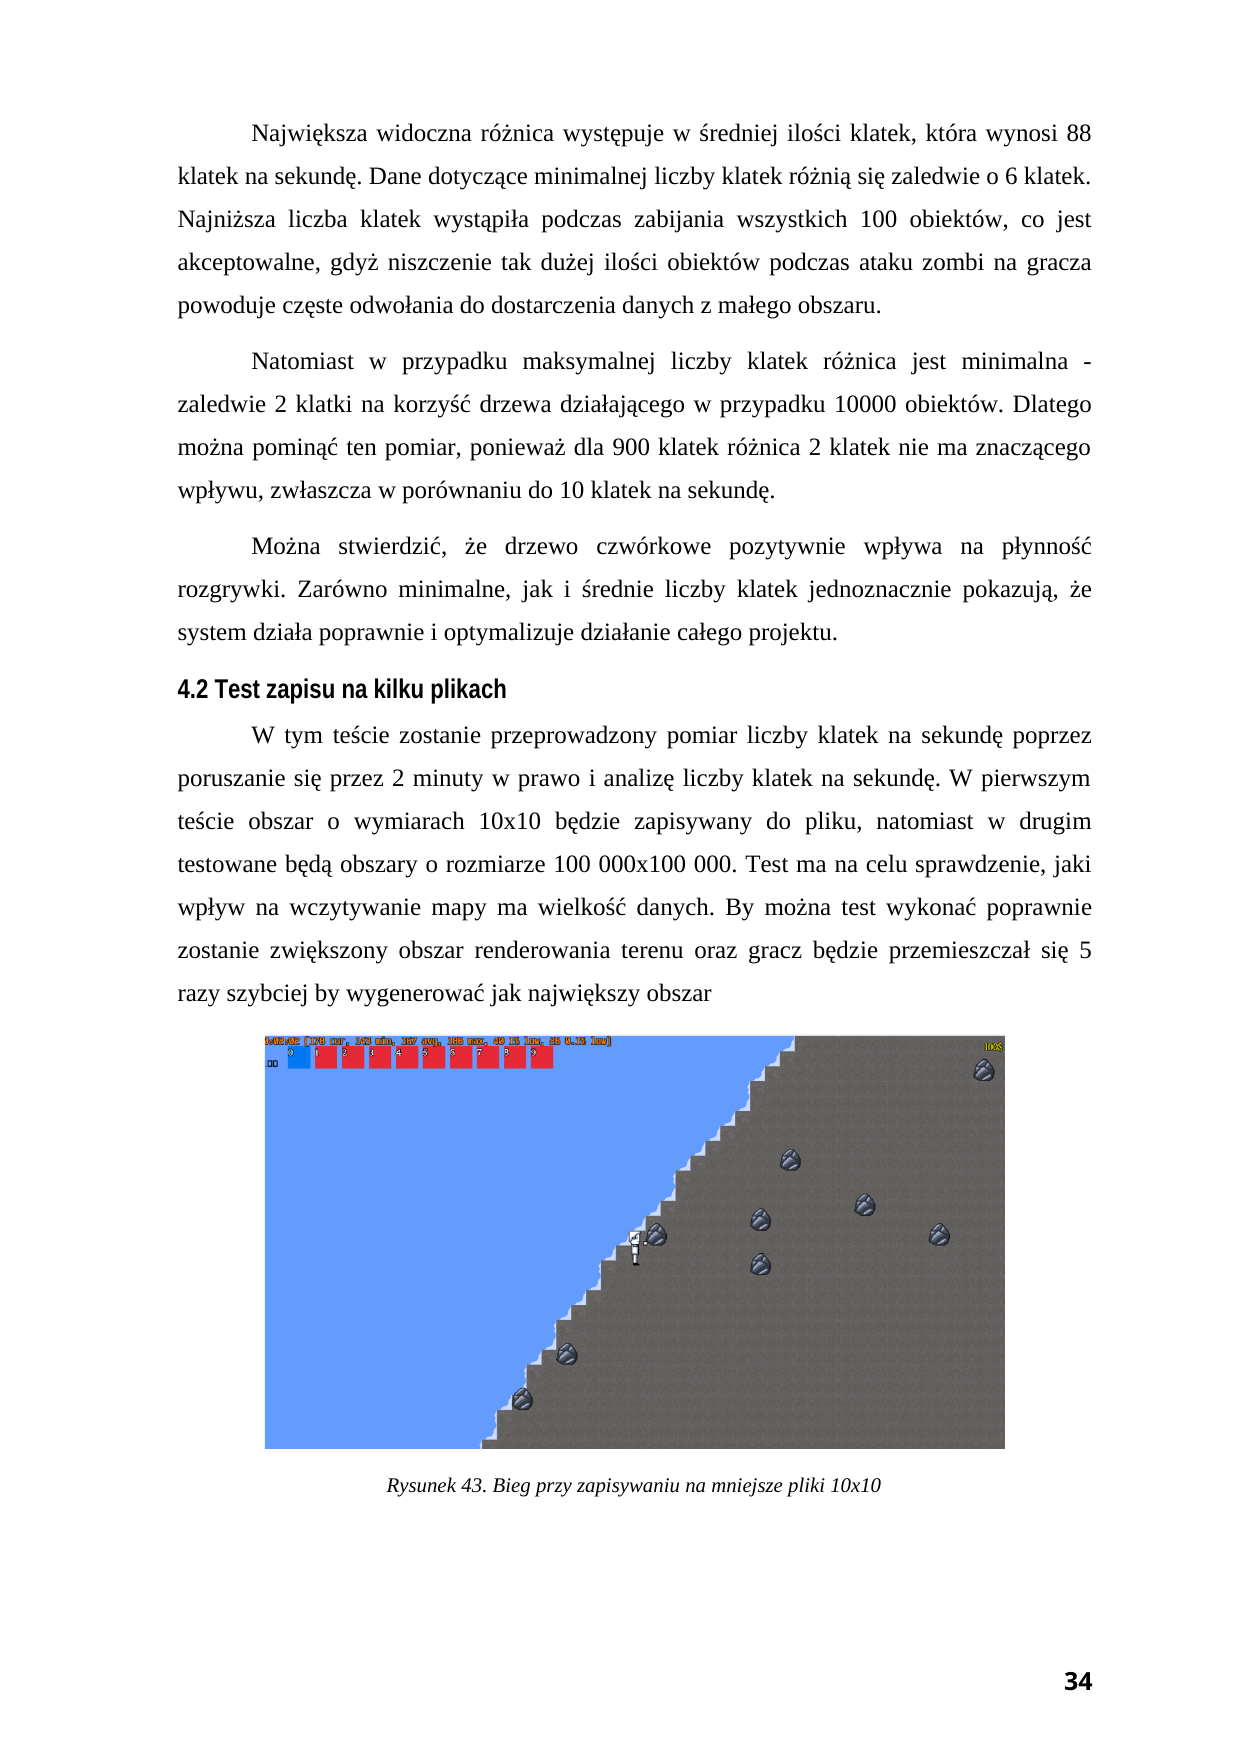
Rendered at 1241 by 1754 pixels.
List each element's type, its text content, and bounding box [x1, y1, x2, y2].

subtitle W tym teście zostanie przeprowadzony pomiar liczby klatek na sekundę poprzez poruszanie się przez 2 minuty w prawo i analizę liczby klatek na sekundę. W pierwszym teście obszar o wymiarach 10x10 będzie zapisywany do pliku, natomiast w drugim testowane będą obszary o rozmiarze 100 000x100 000. Test ma na celu sprawdzenie, jaki wpływ na wczytywanie mapy ma wielkość danych. By można test wykonać poprawnie zostanie zwiększony obszar renderowania terenu oraz gracz będzie przemieszczał się 5 razy szybciej by wygenerować jak największy obszar [177, 720, 1092, 1007]
text 4.2 Test zapisu na kilku plikach [177, 673, 1092, 704]
subtitle Można stwierdzić, że drzewo czwórkowe pozytywnie wpływa na płynność rozgrywki. Zarówno minimalne, jak i średnie liczby klatek jednoznacznie pokazują, że system działa poprawnie i optymalizuje działanie całego projektu. [177, 531, 1092, 646]
subtitle Największa widoczna różnica występuje w średniej ilości klatek, która wynosi 88 klatek na sekundę. Dane dotyczące minimalnej liczby klatek różnią się zaledwie o 6 klatek. Najniższa liczba klatek wystąpiła podczas zabijania wszystkich 100 obiektów, co jest akceptowalne, gdyż niszczenie tak dużej ilości obiektów podczas ataku zombi na gracza powoduje częste odwołania do dostarczenia danych z małego obszaru. [177, 118, 1092, 319]
subtitle Natomiast w przypadku maksymalnej liczby klatek różnica jest minimalna - zaledwie 2 klatki na korzyść drzewa działającego w przypadku 10000 obiektów. Dlatego można pominąć ten pomiar, ponieważ dla 900 klatek różnica 2 klatek nie ma znaczącego wpływu, zwłaszcza w porównaniu do 10 klatek na sekundę. [177, 346, 1092, 504]
picture [264, 1034, 1005, 1449]
